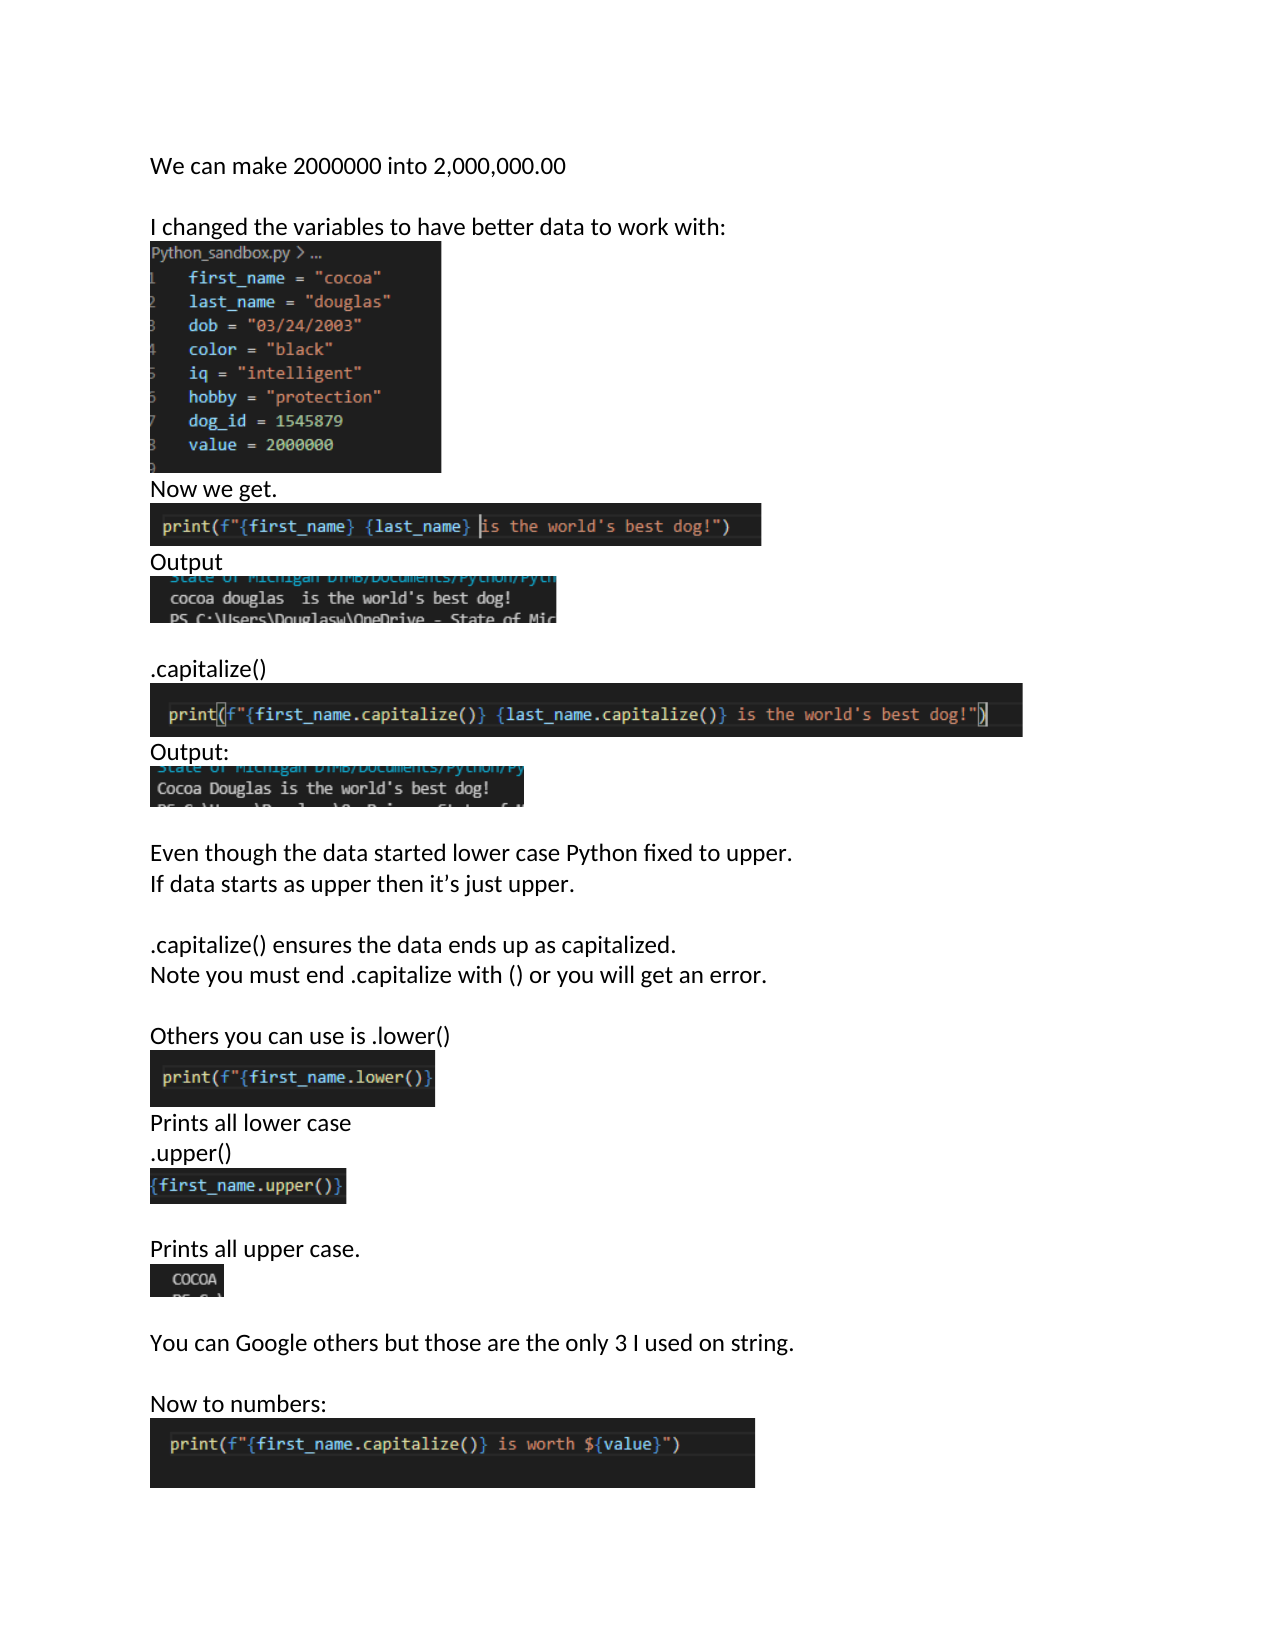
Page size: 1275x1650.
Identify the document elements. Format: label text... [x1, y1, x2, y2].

picture [150, 241, 442, 473]
picture [150, 1050, 436, 1107]
picture [150, 1264, 224, 1297]
text Output: [150, 736, 1125, 767]
text Now to numbers: [150, 1388, 1125, 1419]
picture [150, 1418, 755, 1488]
text .capitalize() [150, 653, 1125, 684]
picture [150, 503, 762, 546]
text Output [150, 546, 1125, 576]
text We can make 2000000 into 2,000,000.00 [150, 150, 1125, 181]
text Now we get. [150, 473, 1125, 503]
text Prints all upper case. [150, 1234, 1125, 1264]
text If data starts as upper then it’s just upper. [150, 868, 1125, 898]
picture [150, 683, 1023, 737]
text Note you must end .capitalize with () or you will get an error. [150, 959, 1125, 990]
picture [150, 1168, 347, 1204]
text .capitalize() ensures the data ends up as capitalized. [150, 929, 1125, 959]
text Even though the data started lower case Python fixed to upper. [150, 837, 1125, 868]
text I changed the variables to have better data to work with: [150, 211, 1125, 242]
text Prints all lower case [150, 1107, 1125, 1138]
text You can Google others but those are the only 3 I used on string. [150, 1327, 1125, 1358]
picture [150, 766, 524, 807]
text Others you can use is .lower() [150, 1020, 1125, 1051]
picture [150, 576, 557, 623]
text .upper() [150, 1138, 1125, 1168]
